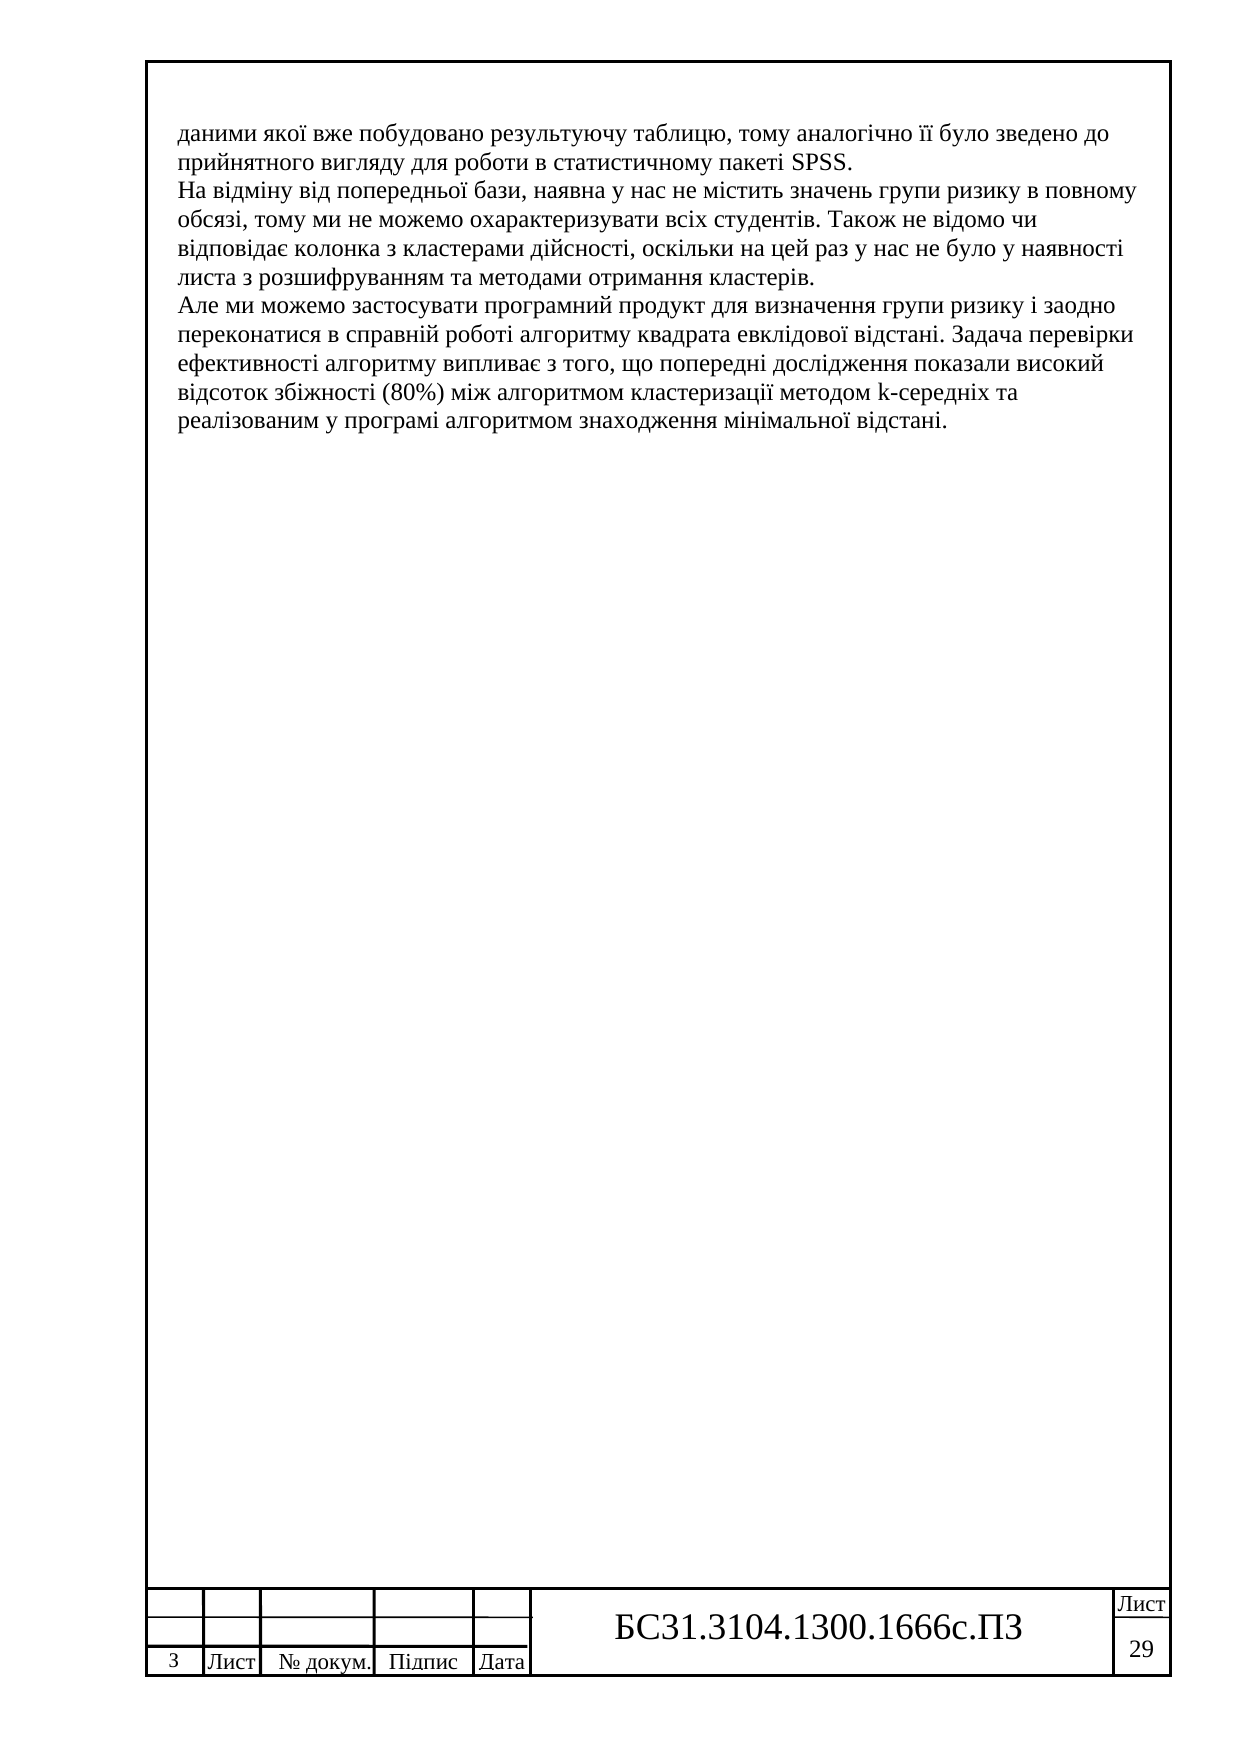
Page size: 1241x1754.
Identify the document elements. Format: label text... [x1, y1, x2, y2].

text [177, 118, 1146, 176]
text Але ми можемо застосувати програмний продукт для визначення групи ризику і заодно переконатися в справній роботі алгоритму квадрата евклідової відстані. Задача перевірки ефективності алгоритму випливає з того, що попередні дослідження показали високий відсоток збіжності (80%) між алгоритмом кластеризації методом k-середніх та реалізованим у програмі алгоритмом знаходження мінімальної відстані. [177, 291, 1146, 434]
text На відміну від попередньої бази, наявна у нас не містить значень групи ризику в повному обсязі, тому ми не можемо охарактеризувати всіх студентів. Також не відомо чи відповідає колонка з кластерами дійсності, оскільки на цей раз у нас не було у наявності листа з розшифруванням та методами отримання кластерів. [177, 176, 1146, 291]
